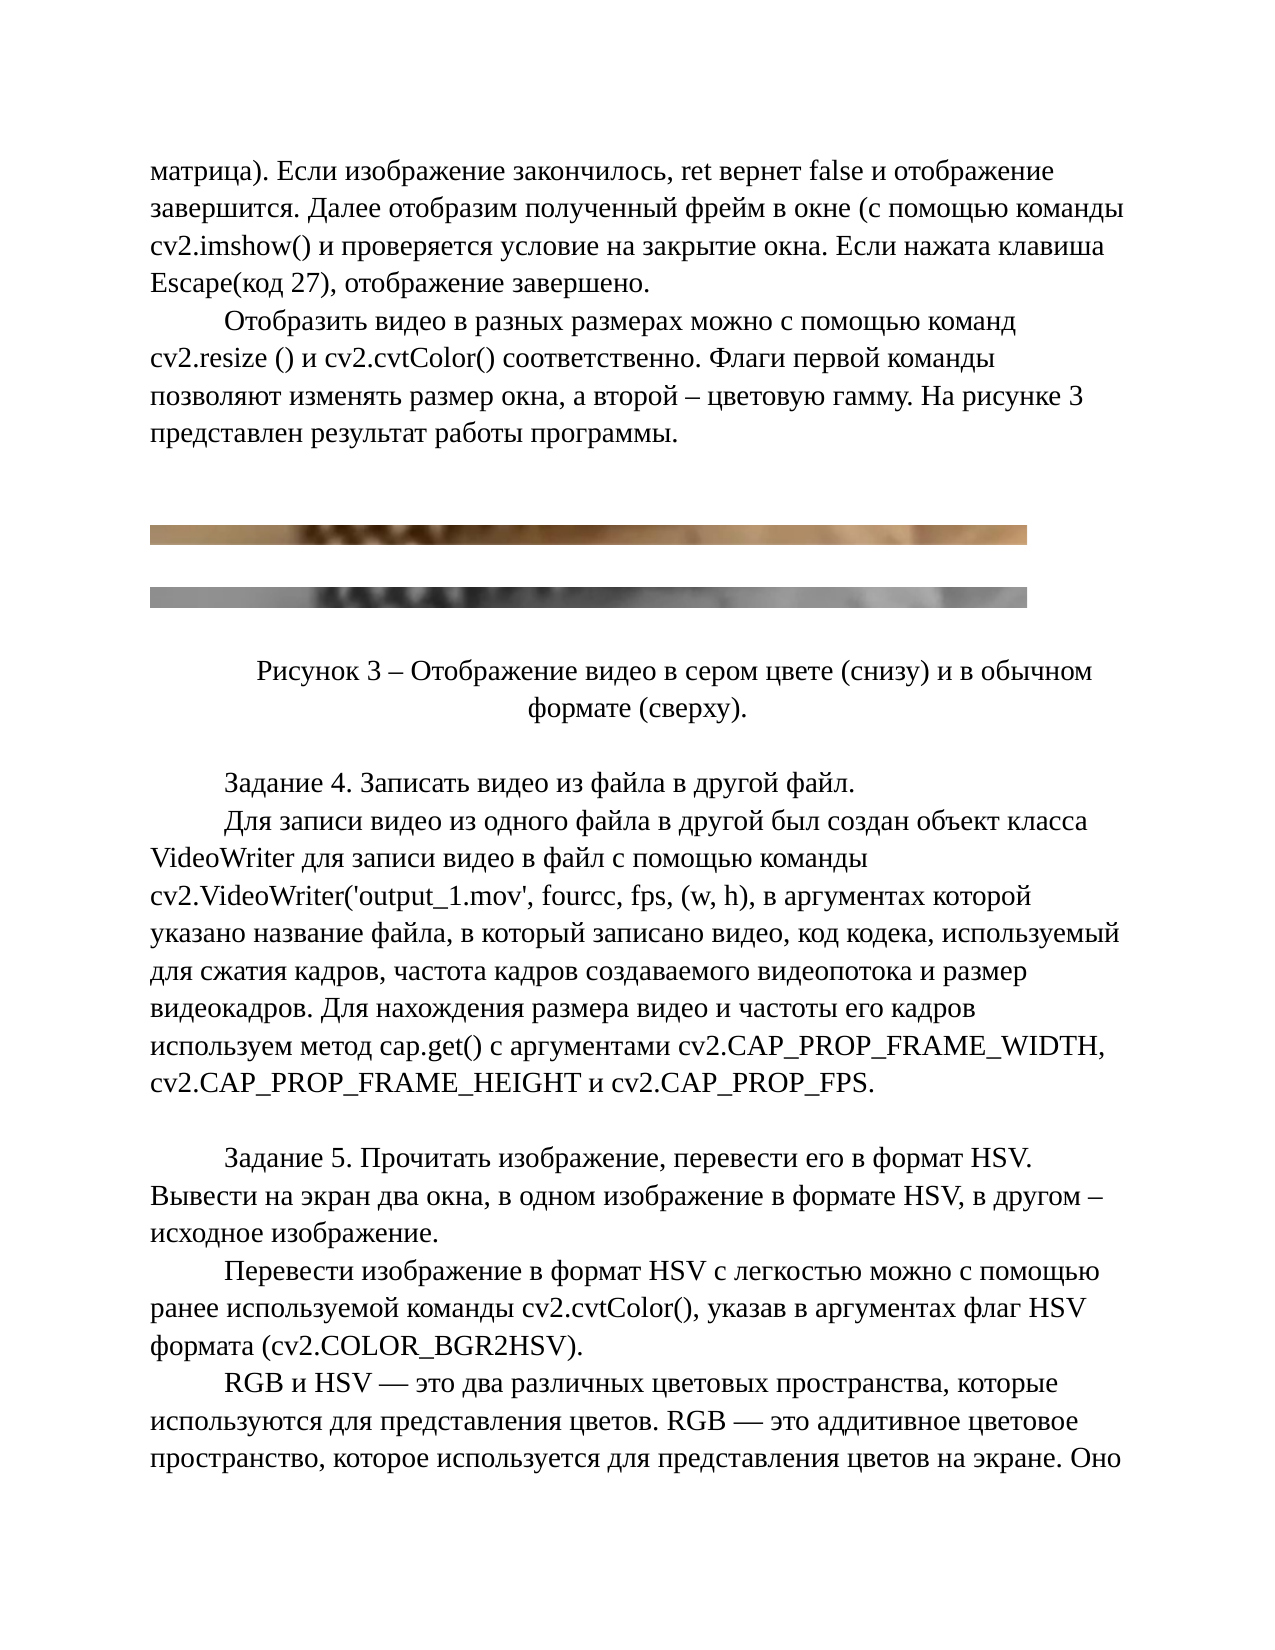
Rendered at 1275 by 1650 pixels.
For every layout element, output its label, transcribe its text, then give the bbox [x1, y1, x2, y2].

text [150, 150, 1125, 300]
text Задание 4. Записать видео из файла в другой файл. [150, 762, 1125, 800]
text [150, 1362, 1125, 1475]
text Рисунок 3 – Отображение видео в сером цвете (снизу) и в обычном формате (сверху). [150, 650, 1125, 725]
text Отобразить видео в разных размерах можно с помощью команд cv2.resize () и cv2.cvtColor() соответственно. Флаги первой команды позволяют изменять размер окна, а второй – цветовую гамму. На рисунке 3 представлен результат работы программы. [150, 300, 1125, 450]
text Перевести изображение в формат HSV с легкостью можно с помощью ранее используемой команды cv2.cvtColor(), указав в аргументах флаг HSV формата (cv2.COLOR_BGR2HSV). [150, 1250, 1125, 1362]
text Для записи видео из одного файла в другой был создан объект класса VideoWriter для записи видео в файл с помощью команды cv2.VideoWriter('output_1.mov', fourcc, fps, (w, h), в аргументах которой указано название файла, в который записано видео, код кодека, используемый для сжатия кадров, частота кадров создаваемого видеопотока и размер видеокадров. Для нахождения размера видео и частоты его кадров используем метод cap.get() с аргументами cv2.CAP_PROP_FRAME_WIDTH, cv2.CAP_PROP_FRAME_HEIGHT и cv2.CAP_PROP_FPS. [150, 800, 1125, 1100]
text Задание 5. Прочитать изображение, перевести его в формат HSV. Вывести на экран два окна, в одном изображение в формате HSV, в другом – исходное изображение. [150, 1137, 1125, 1250]
